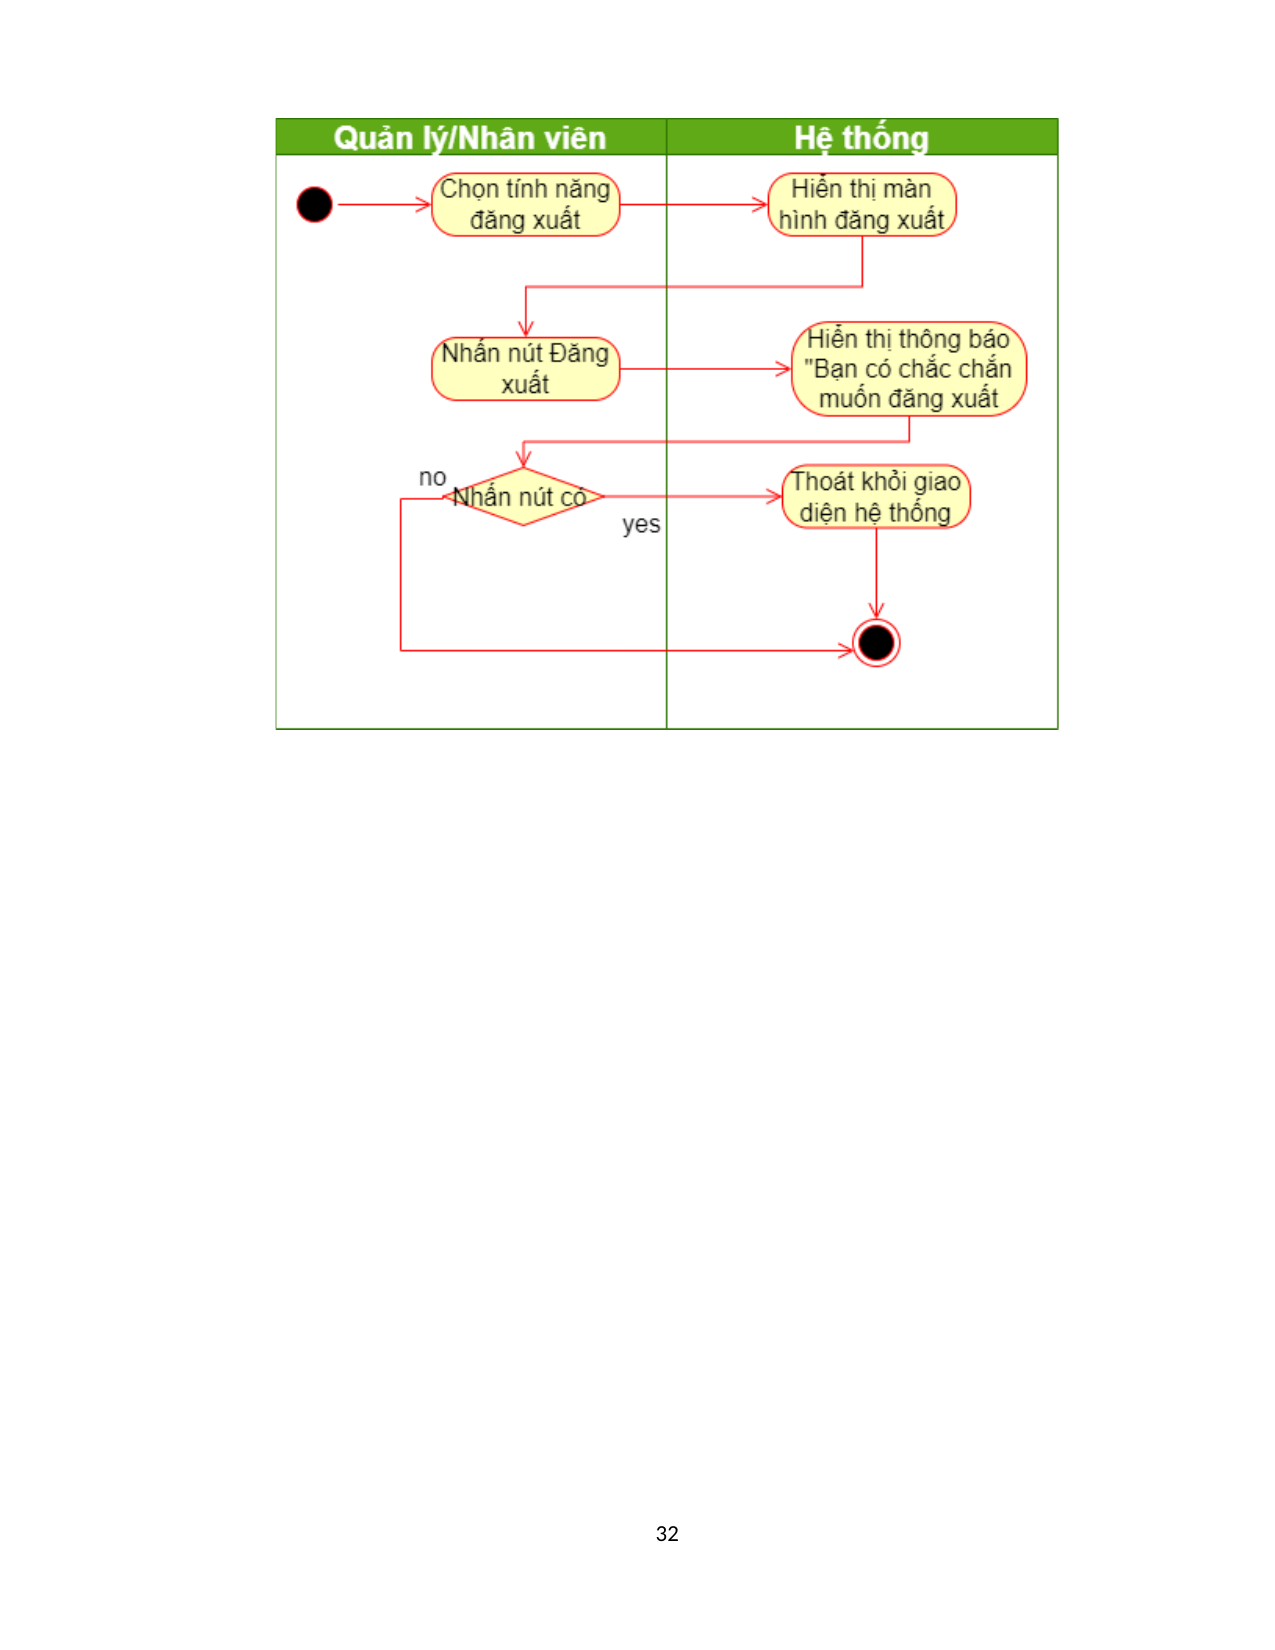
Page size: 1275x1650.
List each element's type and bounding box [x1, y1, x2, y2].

picture [275, 118, 1059, 730]
